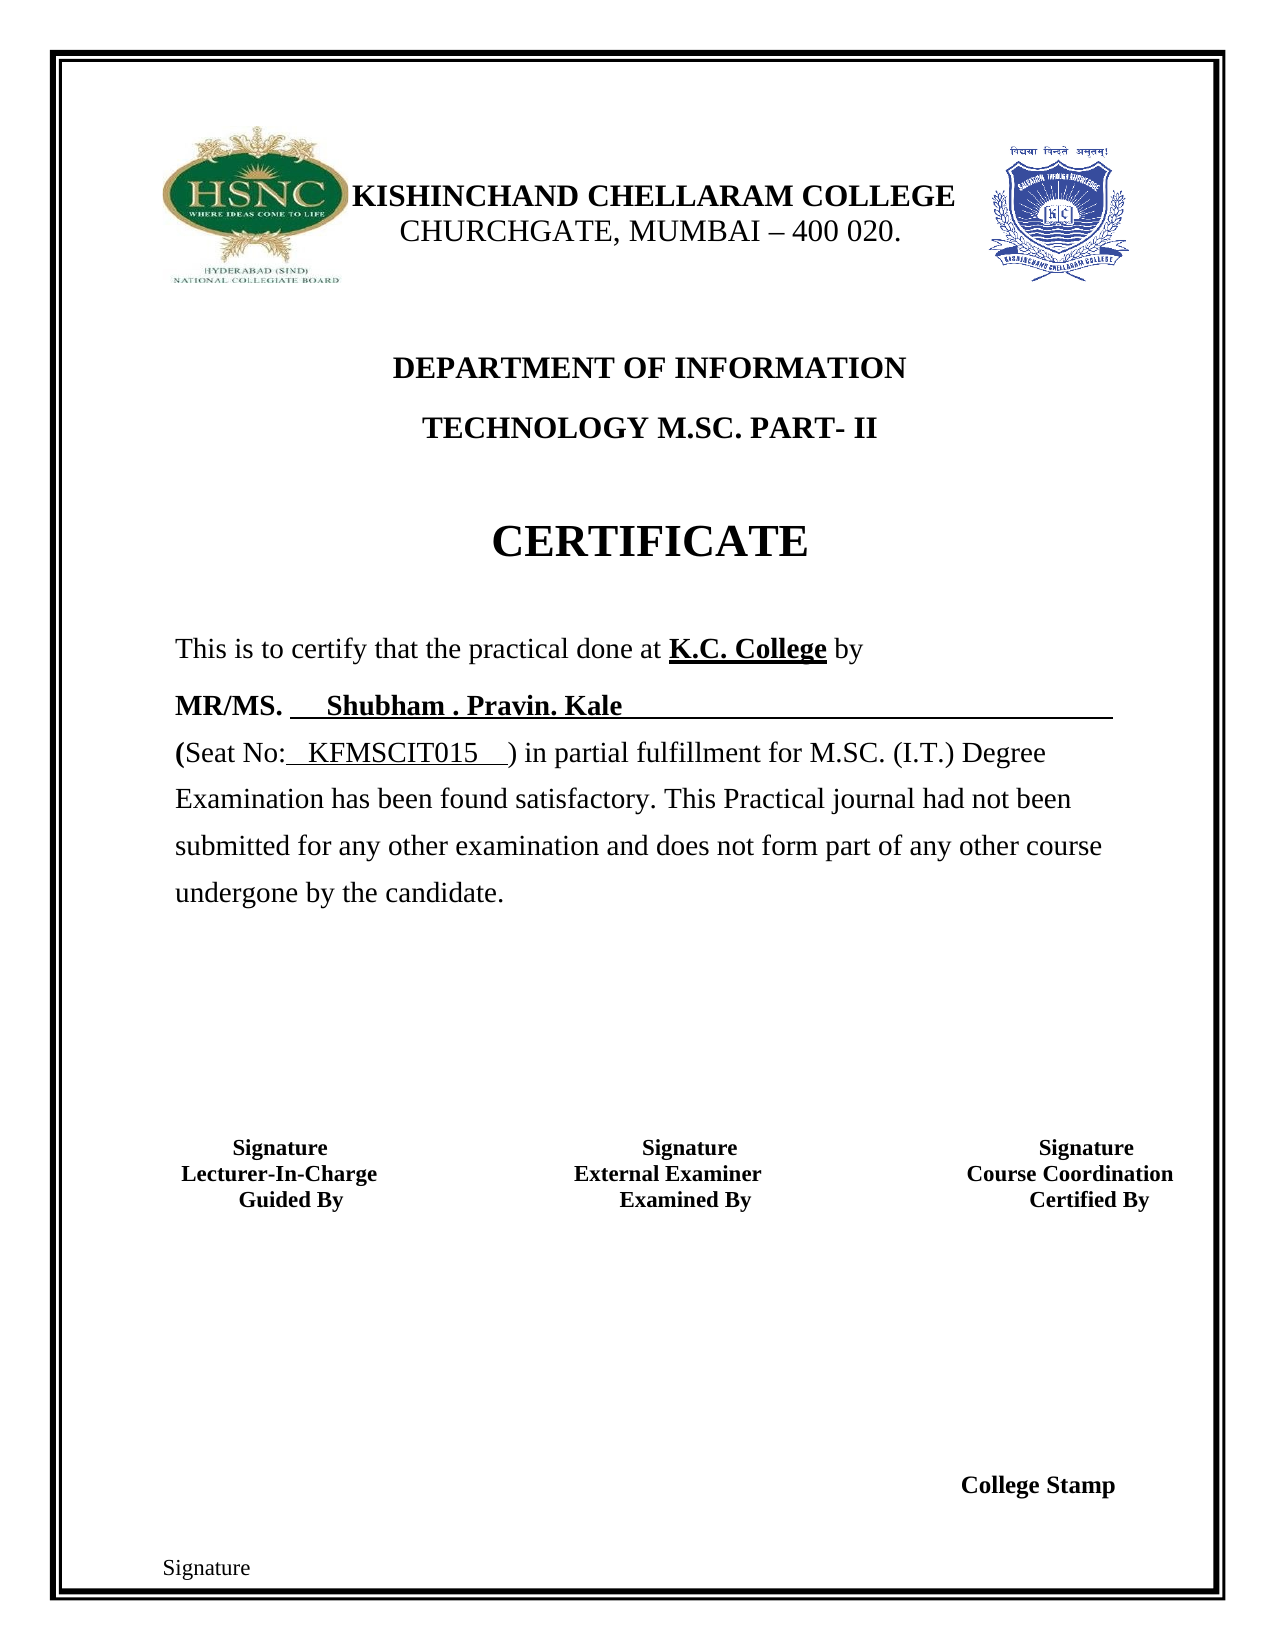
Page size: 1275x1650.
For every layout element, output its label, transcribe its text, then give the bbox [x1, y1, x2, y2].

subtitle MR/MS. Shubham . Pravin. Kale [175, 688, 1189, 722]
text DEPARTMENT OF INFORMATION TECHNOLOGY M.SC. PART- II [275, 349, 1024, 446]
table_cell Certified By [864, 1189, 1178, 1214]
table_cell Course Coordination [864, 1162, 1178, 1188]
table_header Signature [864, 1136, 1178, 1162]
table_cell Lecturer-In-Charge [176, 1162, 475, 1188]
table_cell External Examiner [475, 1162, 864, 1188]
text College Stamp [152, 1470, 1115, 1499]
text CHURCHGATE, MUMBAI – 400 020. [275, 213, 1025, 249]
text CERTIFICATE [275, 513, 1025, 566]
table_cell Guided By [176, 1189, 475, 1214]
table_cell Examined By [475, 1189, 864, 1214]
table_header Signature [475, 1136, 864, 1162]
subtitle (Seat No: KFMSCIT015 ) in partial fulfillment for M.SC. (I.T.) Degree Examination has been found satisfactory. This Practical journal had not been submitted for any other examination and does not form part of any other course undergone by the candidate. [175, 735, 1122, 909]
text This is to certify that the practical done at K.C. College by [175, 631, 1189, 665]
picture [162, 126, 349, 283]
table_header Signature [176, 1136, 475, 1162]
text KISHINCHAND CHELLARAM COLLEGE [275, 177, 1033, 213]
picture [987, 144, 1130, 283]
